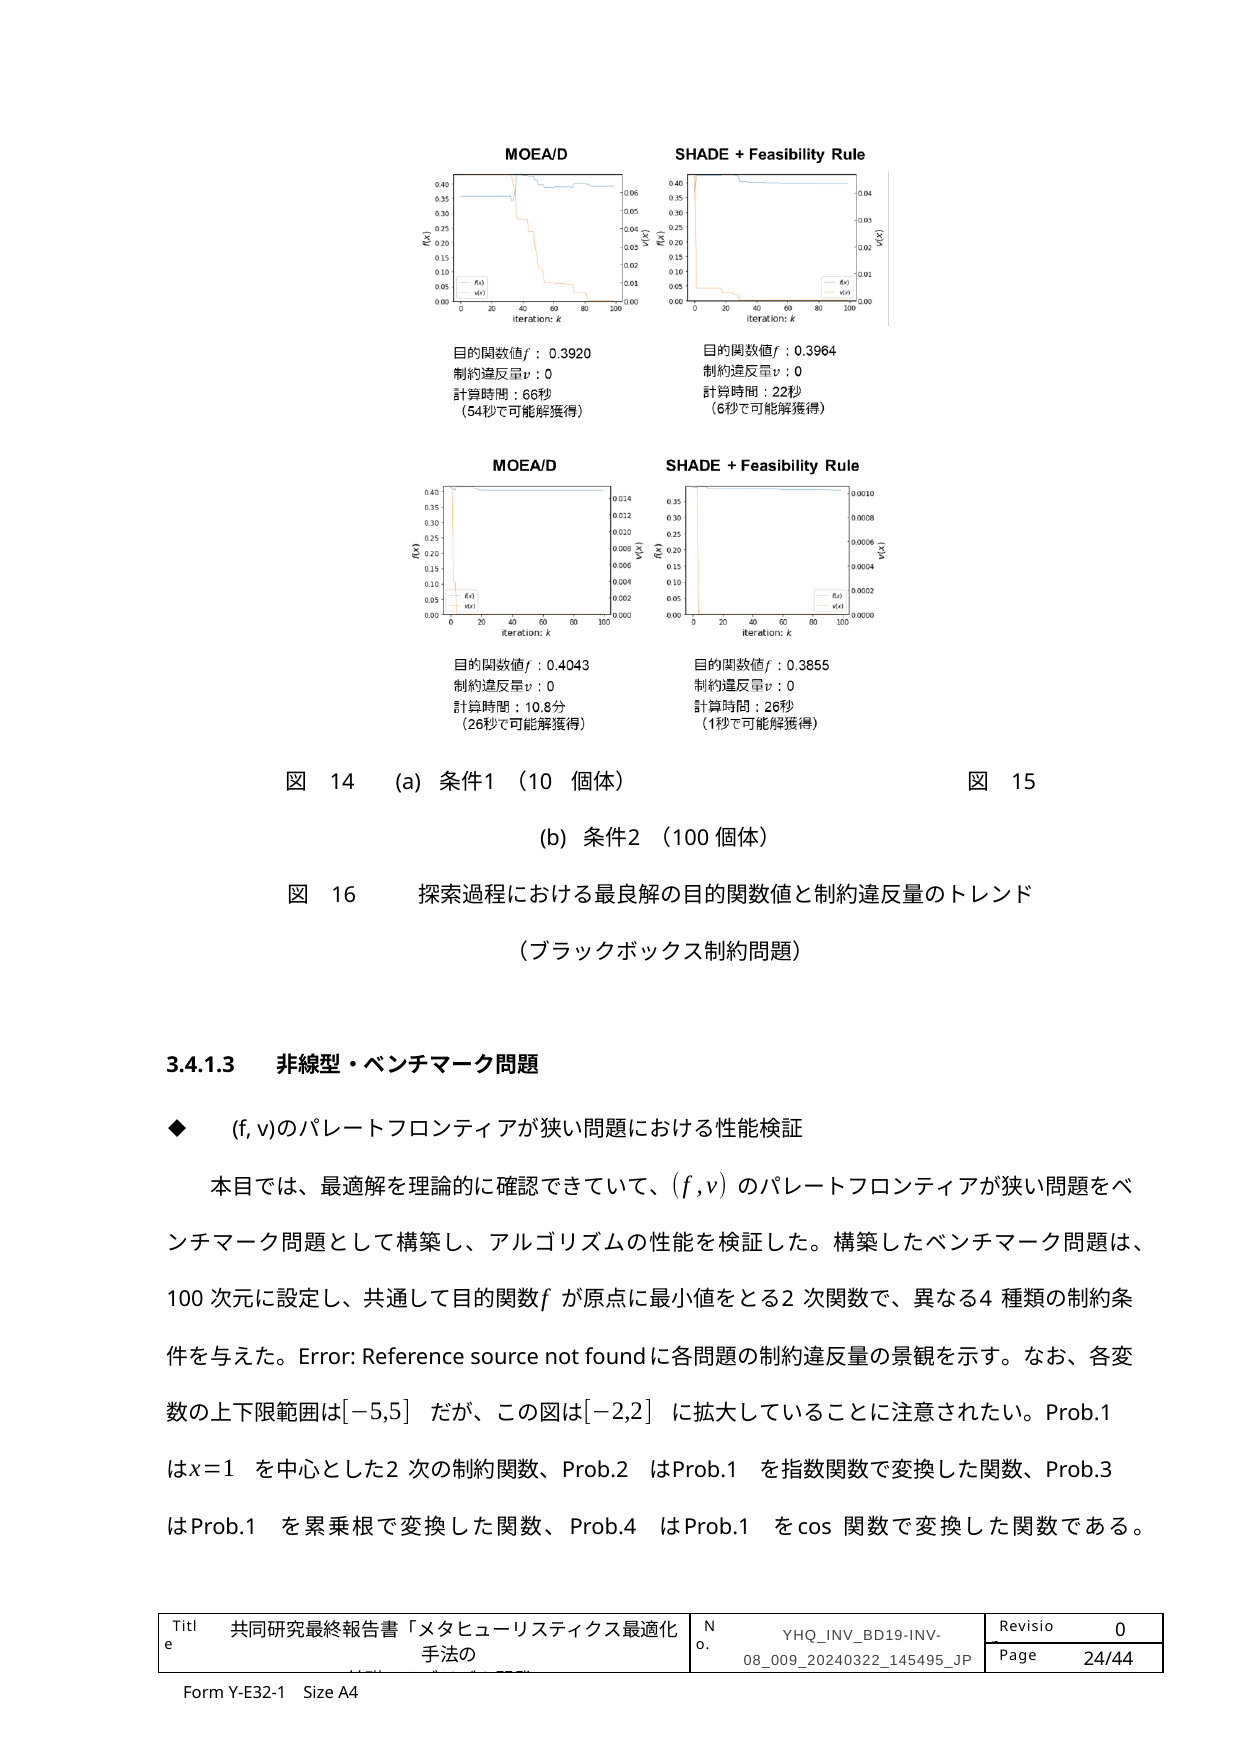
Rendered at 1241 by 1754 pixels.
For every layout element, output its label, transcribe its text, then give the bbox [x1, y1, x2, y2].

list (f, v)のパレートフロンティアが狭い問題における性能検証 [166, 1099, 1133, 1156]
text 図 2.13 (a) 条件1（10個体） 図 2.13 (b) 条件2（100個体） [254, 751, 1045, 864]
text 図 2.13 探索過程における最良解の目的関数値と制約違反量のトレンド（ブラックボックス制約問題） [254, 864, 1045, 978]
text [166, 1156, 1133, 1553]
picture [418, 140, 893, 428]
subtitle 3.4.1.3 非線型・ベンチマーク問題 [166, 1034, 1133, 1091]
picture [407, 450, 890, 741]
